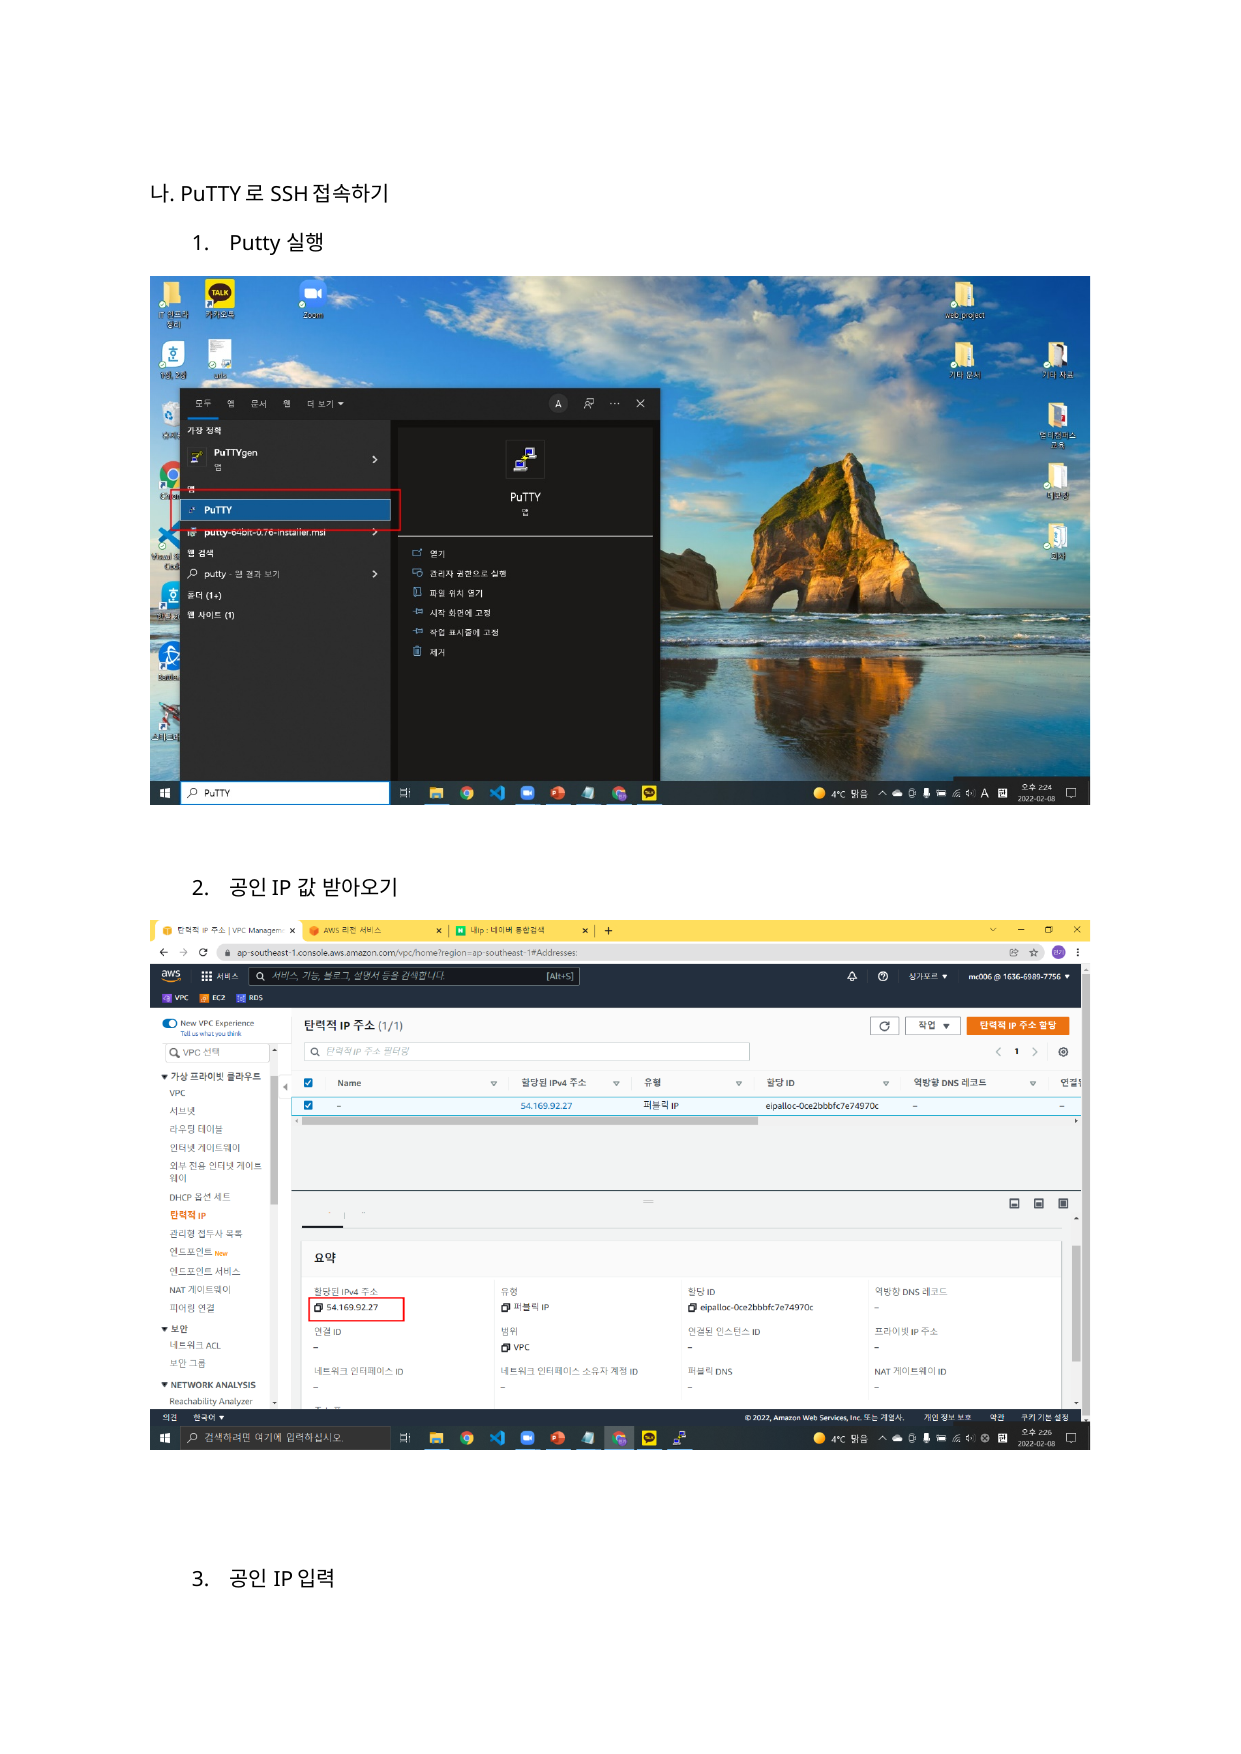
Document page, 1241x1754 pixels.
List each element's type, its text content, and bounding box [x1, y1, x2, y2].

picture [150, 920, 1091, 1450]
subtitle 나. PuTTY로 SSH접속하기 [150, 177, 1090, 207]
list Putty 실행 [192, 227, 1090, 257]
list 공인IP 값 받아오기 [192, 871, 1090, 901]
picture [150, 276, 1091, 805]
list 공인 IP입력 [192, 1563, 1090, 1593]
